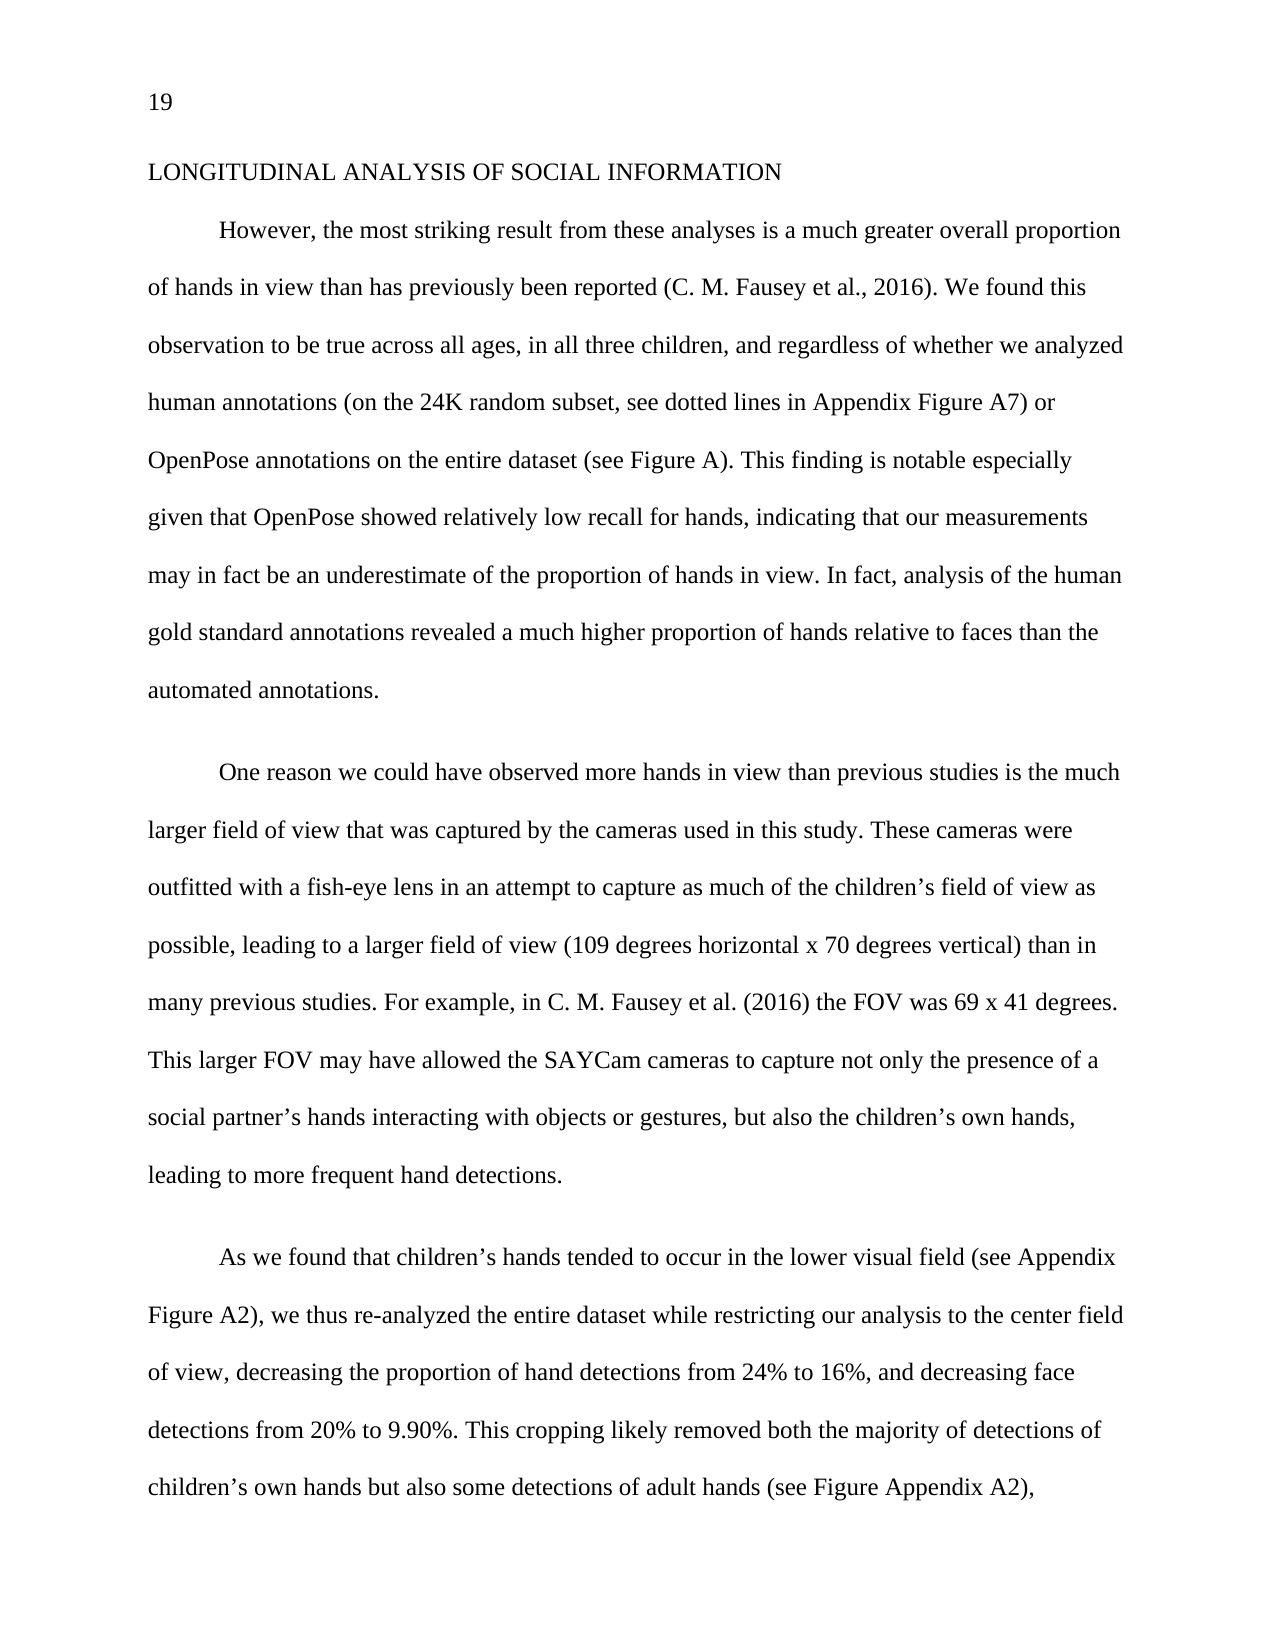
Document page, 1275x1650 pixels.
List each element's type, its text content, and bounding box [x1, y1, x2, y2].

text However, the most striking result from these analyses is a much greater overall proportion of hands in view than has previously been reported (C. M. Fausey et al., 2016). We found this observation to be true across all ages, in all three children, and regardless of whether we analyzed human annotations (on the 24K random subset, see dotted lines in Appendix Figure A7) or OpenPose annotations on the entire dataset (see Figure A). This finding is notable especially given that OpenPose showed relatively low recall for hands, indicating that our measurements may in fact be an underestimate of the proportion of hands in view. In fact, analysis of the human gold standard annotations revealed a much higher proportion of hands relative to faces than the automated annotations. [148, 215, 1127, 704]
text One reason we could have observed more hands in view than previous studies is the much larger field of view that was captured by the cameras used in this study. These cameras were outfitted with a fish-eye lens in an attempt to capture as much of the children’s field of view as possible, leading to a larger field of view (109 degrees horizontal x 70 degrees vertical) than in many previous studies. For example, in C. M. Fausey et al. (2016) the FOV was 69 x 41 degrees. This larger FOV may have allowed the SAYCam cameras to capture not only the presence of a social partner’s hands interacting with objects or gestures, but also the children’s own hands, leading to more frequent hand detections. [148, 757, 1127, 1189]
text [148, 1242, 1127, 1501]
